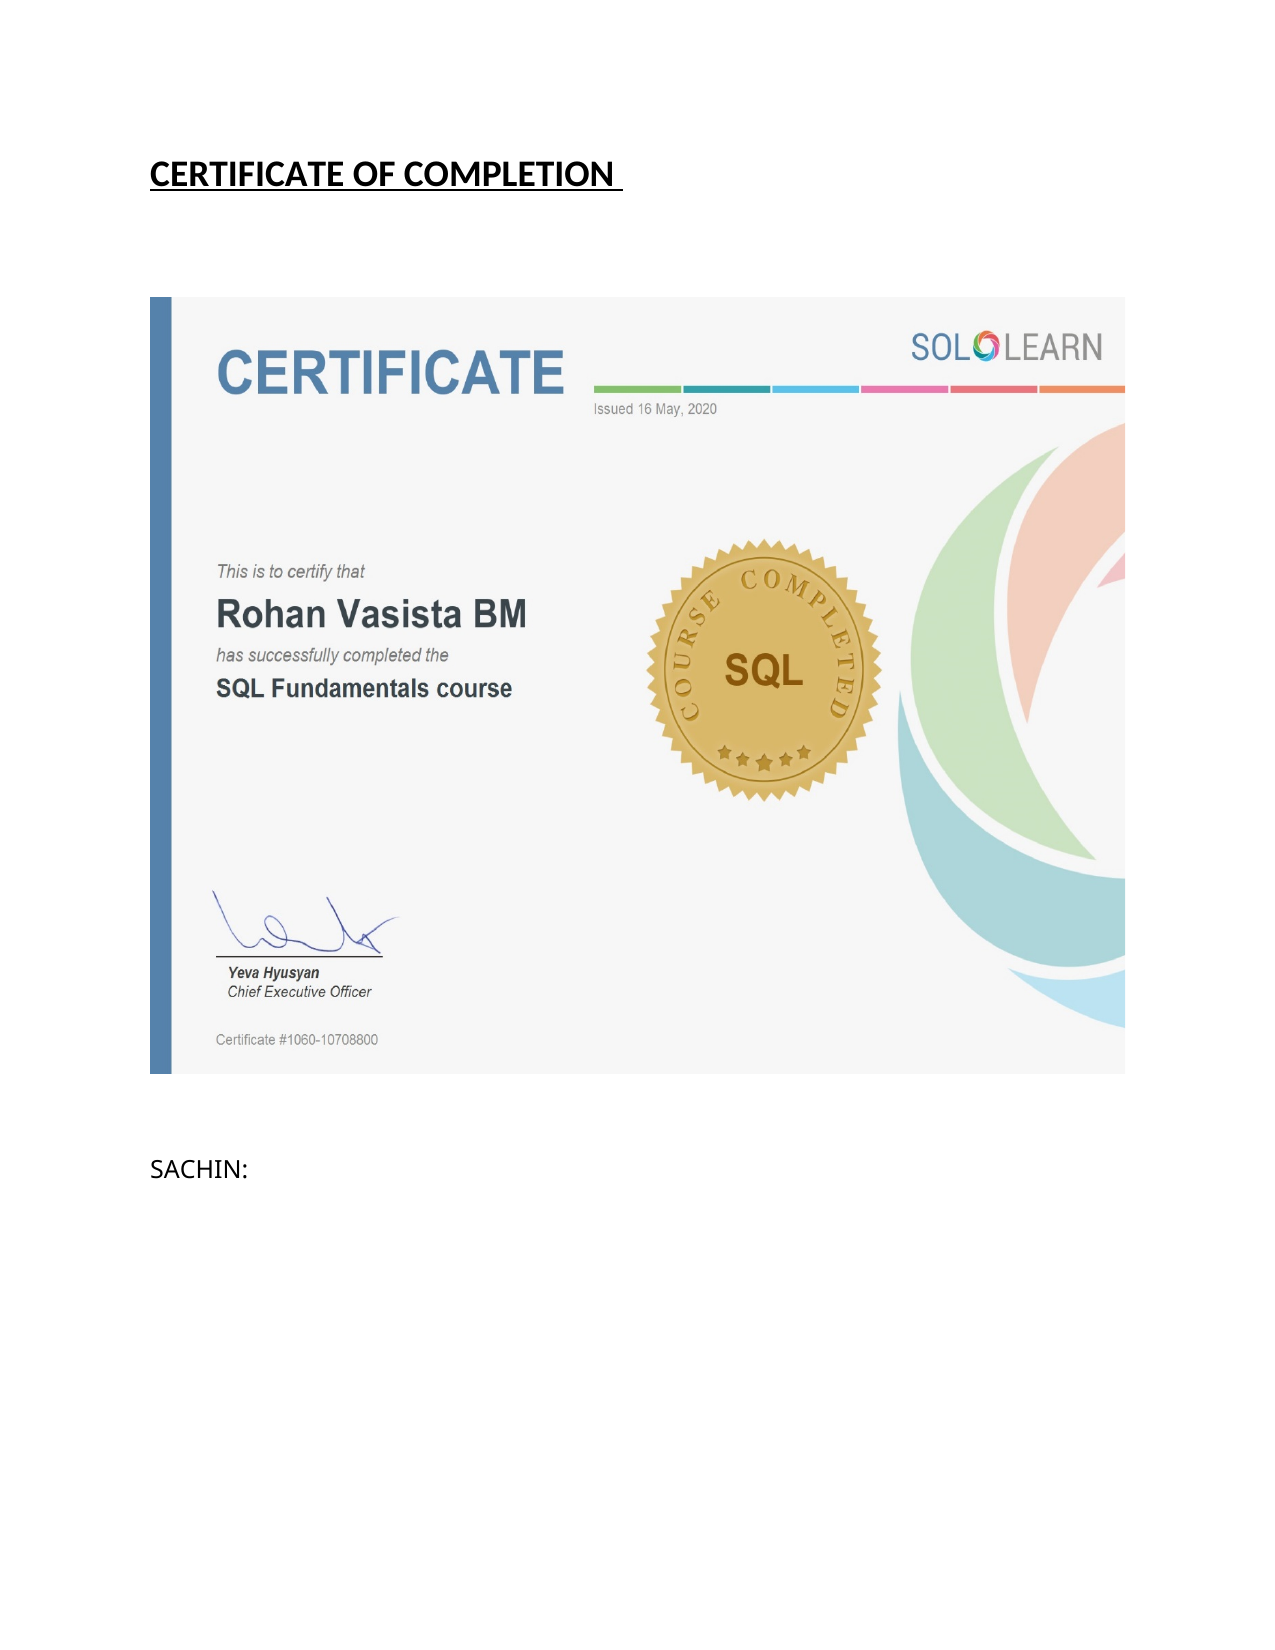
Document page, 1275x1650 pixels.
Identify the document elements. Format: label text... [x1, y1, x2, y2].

text SACHIN: [150, 1151, 1125, 1185]
picture [150, 297, 1125, 1074]
text CERTIFICATE OF COMPLETION [150, 150, 1125, 196]
